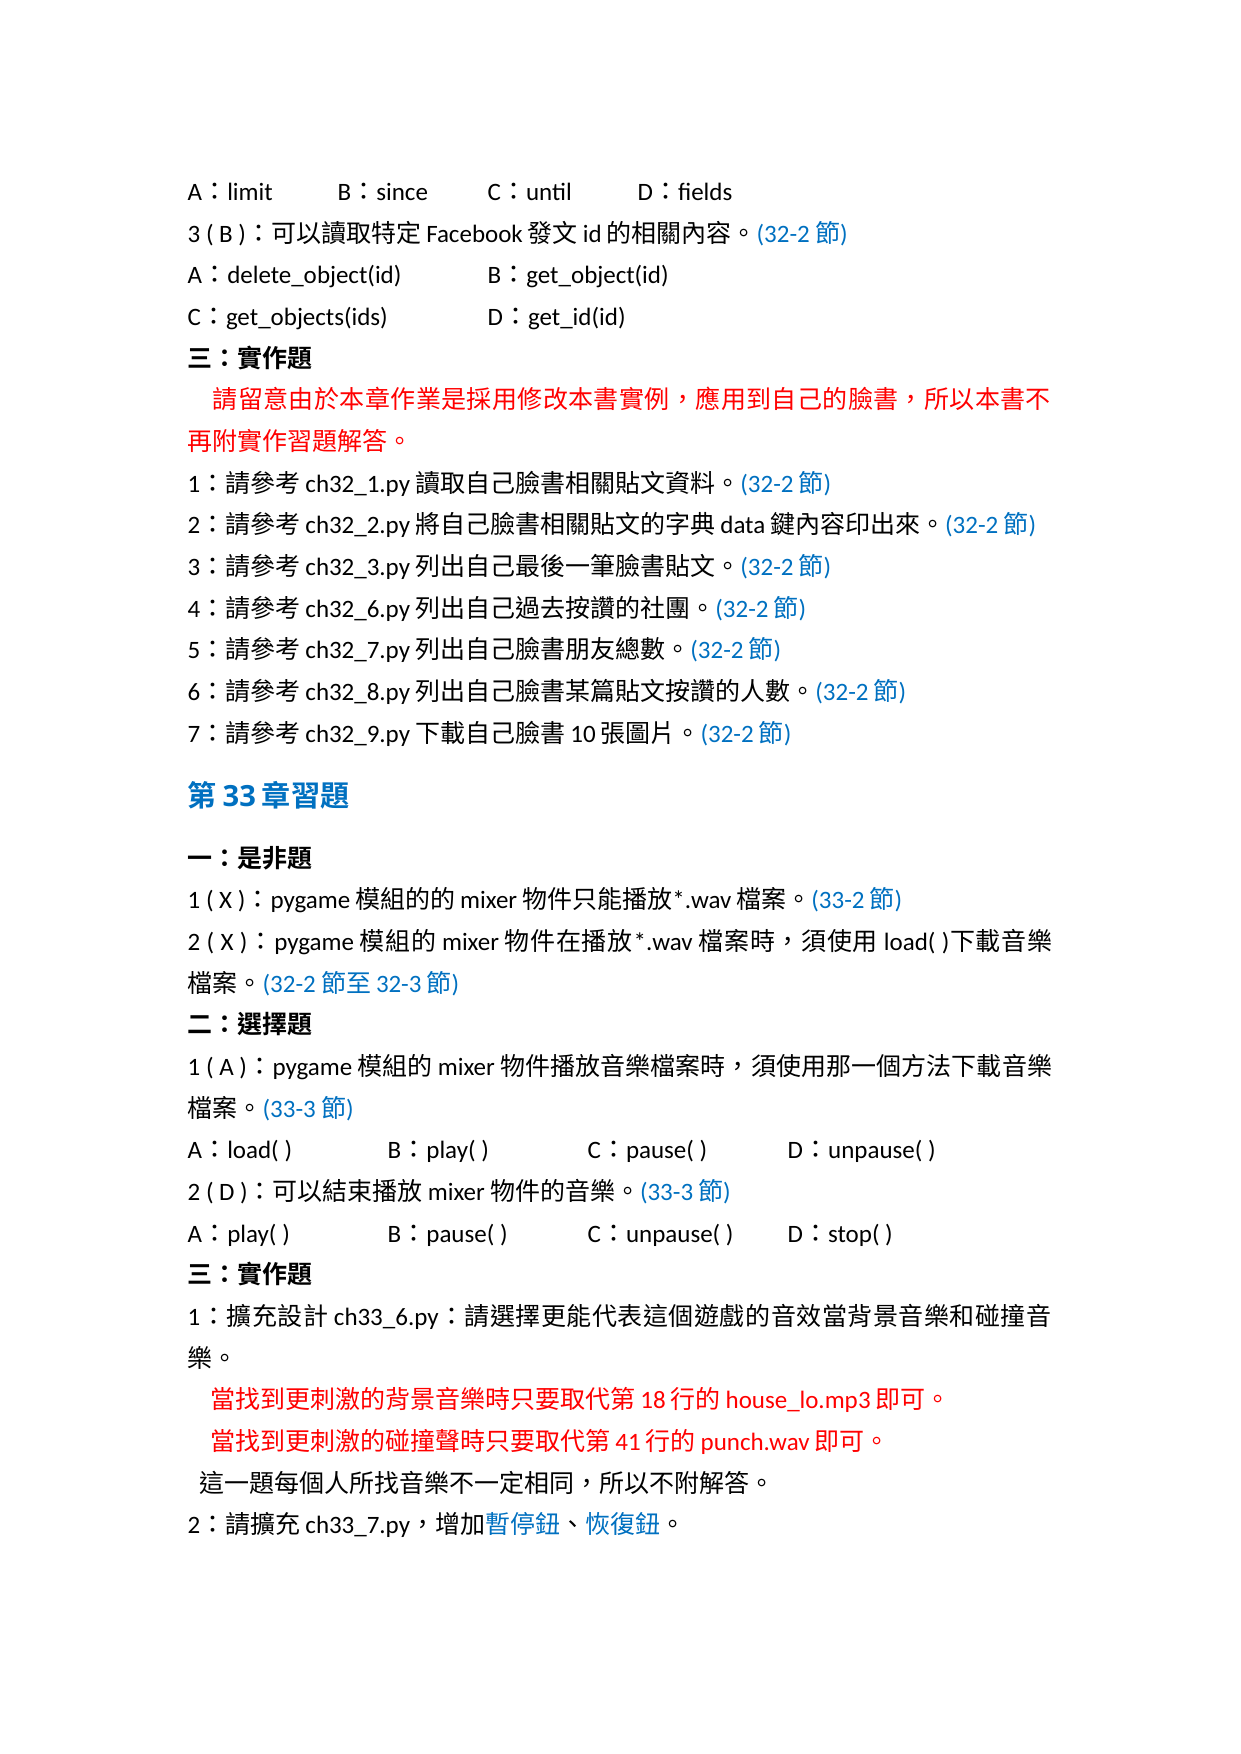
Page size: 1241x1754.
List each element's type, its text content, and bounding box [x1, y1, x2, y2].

text 6：請參考ch32_8.py列出自己臉書某篇貼文按讚的人數。(32-2節) [187, 669, 1053, 710]
text 當找到更刺激的背景音樂時只要取代第18行的house_lo.mp3即可。 [187, 1377, 1053, 1419]
text A：delete_object(id) B：get_object(id) [187, 252, 1053, 294]
text 7：請參考ch32_9.py下載自己臉書10張圖片。(32-2節) [187, 710, 1053, 752]
text 2：請擴充ch33_7.py，增加暫停鈕、恢復鈕。 [187, 1502, 1053, 1544]
text 1：請參考ch32_1.py讀取自己臉書相關貼文資料。(32-2節) [187, 460, 1053, 502]
text 這一題每個人所找音樂不一定相同，所以不附解答。 [187, 1460, 1053, 1502]
text C：get_objects(ids) D：get_id(id) [187, 294, 1053, 335]
text 3：請參考ch32_3.py列出自己最後一筆臉書貼文。(32-2節) [187, 544, 1053, 585]
text 1：擴充設計ch33_6.py：請選擇更能代表這個遊戲的音效當背景音樂和碰撞音樂。 [187, 1294, 1053, 1377]
text 一：是非題 [187, 835, 1053, 877]
text 2：請參考ch32_2.py將自己臉書相關貼文的字典data鍵內容印出來。(32-2節) [187, 502, 1053, 544]
text 2 ( X )：pygame模組的mixer物件在播放*.wav檔案時，須使用load( )下載音樂檔案。(32-2節至32-3節) [187, 919, 1053, 1002]
text 當找到更刺激的碰撞聲時只要取代第41行的punch.wav即可。 [187, 1419, 1053, 1460]
text 請留意由於本章作業是採用修改本書實例，應用到自己的臉書，所以本書不再附實作習題解答。 [187, 377, 1053, 460]
text A：play( ) B：pause( ) C：unpause( ) D：stop( ) [187, 1210, 1053, 1252]
text 三：實作題 [187, 335, 1053, 377]
text 2 ( D )：可以結束播放mixer物件的音樂。(33-3節) [187, 1169, 1053, 1210]
text 1 ( X )：pygame模組的的mixer物件只能播放*.wav檔案。(33-2節) [187, 877, 1053, 919]
text 第33章習題 [187, 752, 1053, 835]
text A：limit B：since C：until D：fields [187, 169, 1053, 210]
text 5：請參考ch32_7.py列出自己臉書朋友總數。(32-2節) [187, 627, 1053, 669]
text A：load( ) B：play( ) C：pause( ) D：unpause( ) [187, 1127, 1053, 1169]
text 1 ( A )：pygame模組的mixer物件播放音樂檔案時，須使用那一個方法下載音樂檔案。(33-3節) [187, 1044, 1053, 1127]
text 二：選擇題 [187, 1002, 1053, 1044]
text 4：請參考ch32_6.py列出自己過去按讚的社團。(32-2節) [187, 585, 1053, 627]
text 三：實作題 [187, 1252, 1053, 1294]
text 3 ( B )：可以讀取特定Facebook發文id的相關內容。(32-2節) [187, 210, 1053, 252]
